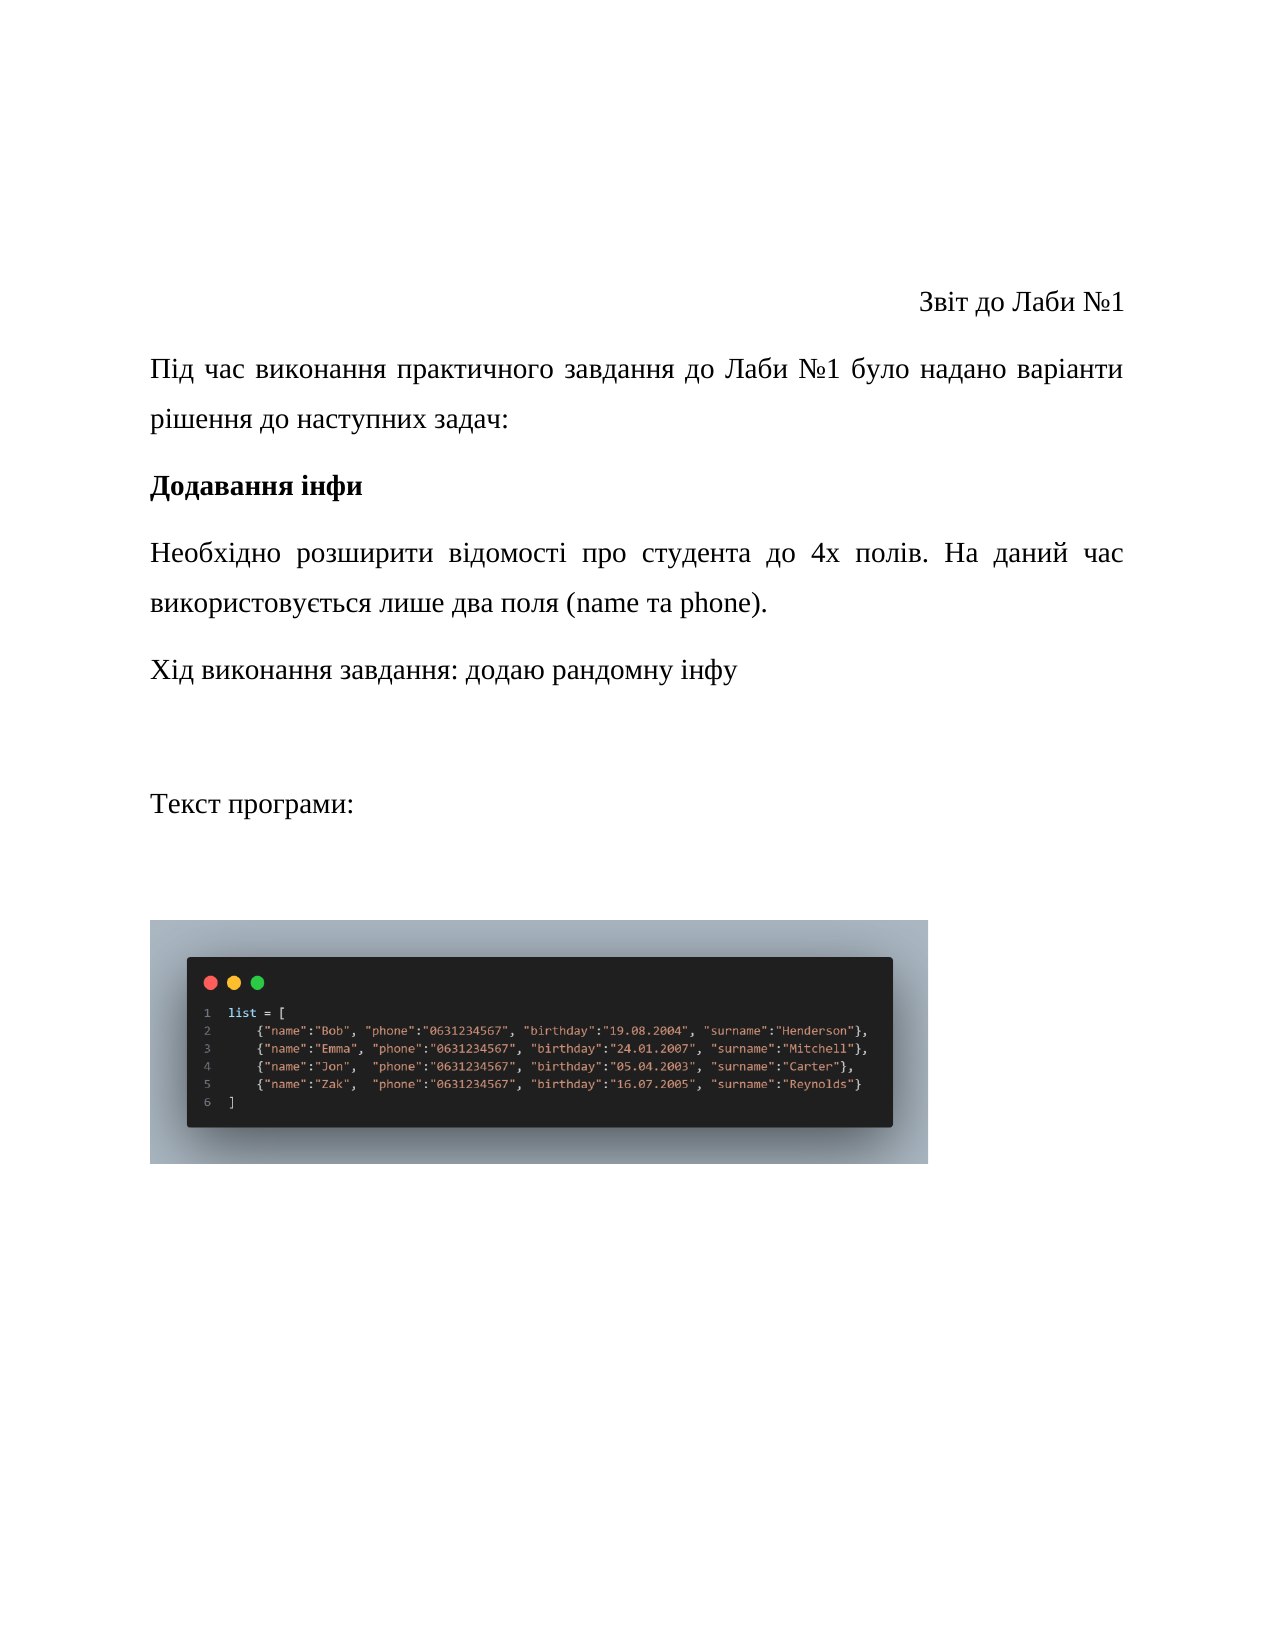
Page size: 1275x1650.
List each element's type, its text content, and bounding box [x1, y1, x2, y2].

text Хід виконання завдання: додаю рандомну інфу [150, 652, 1125, 686]
text Додавання інфи [150, 468, 1125, 502]
text Необхідно розширити відомості про студента до 4х полів. На даний час використовується лише два поля (name та phone). [150, 535, 1125, 619]
text Текст програми: [150, 786, 1125, 820]
text Звіт до Лаби №1 [150, 284, 1125, 317]
text Під час виконання практичного завдання до Лаби №1 було надано варіанти рішення до наступних задач: [150, 351, 1125, 435]
picture [150, 920, 929, 1164]
